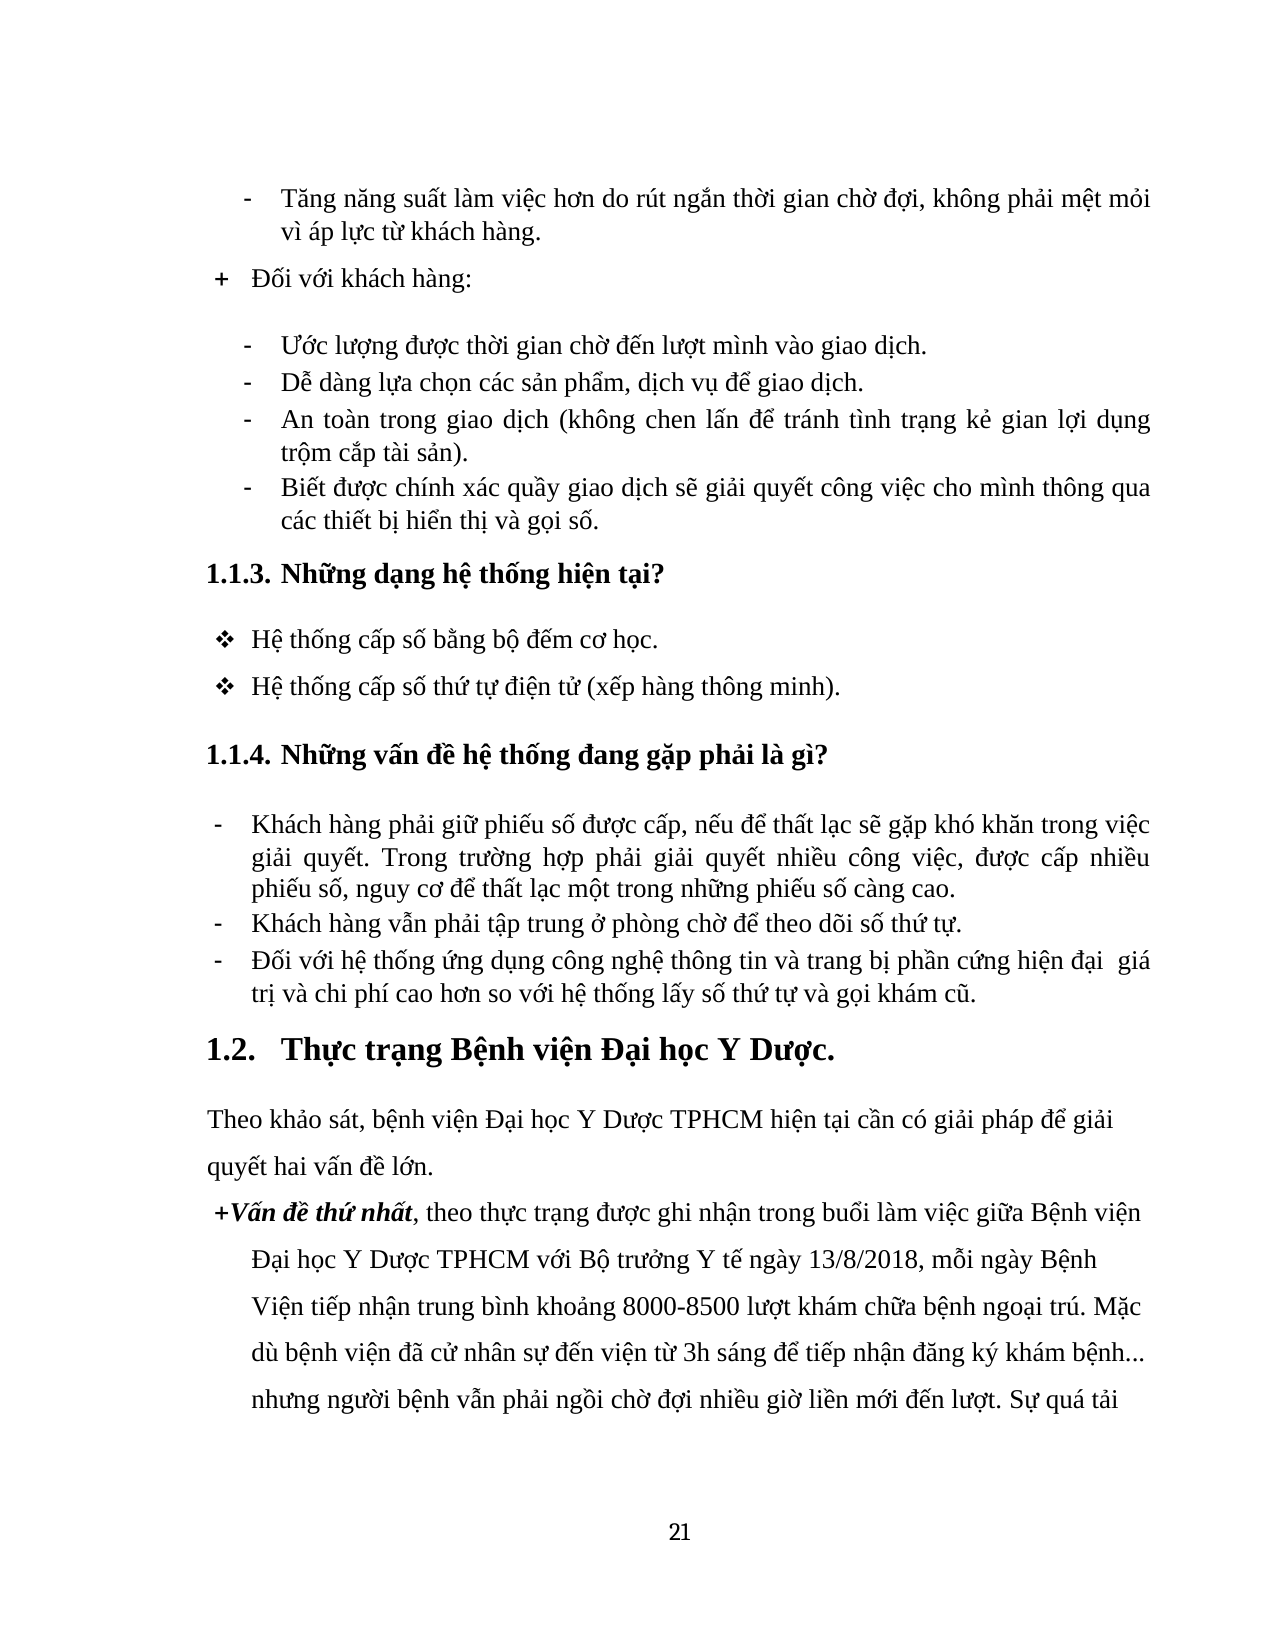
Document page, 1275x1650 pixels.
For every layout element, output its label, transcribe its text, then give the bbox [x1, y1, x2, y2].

list Hệ thống cấp số bằng bộ đếm cơ học. [214, 623, 1152, 654]
list Hệ thống cấp số thứ tự điện tử (xếp hàng thông minh). [214, 669, 1152, 701]
subtitle Những dạng hệ thống hiện tại? [206, 556, 1152, 589]
list Dễ dàng lựa chọn các sản phẩm, dịch vụ để giao dịch. [243, 362, 1152, 399]
list Đối với hệ thống ứng dụng công nghệ thông tin và trang bị phần cứng hiện đại giá trị và chi phí cao hơn so với hệ thống lấy số thứ tự và gọi khám cũ. [214, 940, 1152, 1008]
list Đối với khách hàng: [214, 262, 1152, 293]
list Ước lượng được thời gian chờ đến lượt mình vào giao dịch. [243, 325, 1152, 362]
subtitle Thực trạng Bệnh viện Đại học Y Dược. [206, 1029, 1152, 1067]
list Tăng năng suất làm việc hơn do rút ngắn thời gian chờ đợi, không phải mệt mỏi vì áp lực từ khách hàng. [243, 178, 1152, 246]
list Khách hàng phải giữ phiếu số được cấp, nếu để thất lạc sẽ gặp khó khăn trong việc giải quyết. Trong trường hợp phải giải quyết nhiều công việc, được cấp nhiều phiếu số, nguy cơ để thất lạc một trong những phiếu số càng cao. [214, 804, 1152, 903]
list Biết được chính xác quầy giao dịch sẽ giải quyết công việc cho mình thông qua các thiết bị hiển thị và gọi số. [243, 467, 1152, 535]
list An toàn trong giao dịch (không chen lấn để tránh tình trạng kẻ gian lợi dụng trộm cắp tài sản). [243, 399, 1152, 467]
text Theo khảo sát, bệnh viện Đại học Y Dược TPHCM hiện tại cần có giải pháp để giải quyết hai vấn đề lớn. [207, 1103, 1152, 1181]
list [214, 1196, 1152, 1414]
list Khách hàng vẫn phải tập trung ở phòng chờ để theo dõi số thứ tự. [214, 903, 1152, 940]
subtitle Những vấn đề hệ thống đang gặp phải là gì? [206, 737, 1152, 771]
